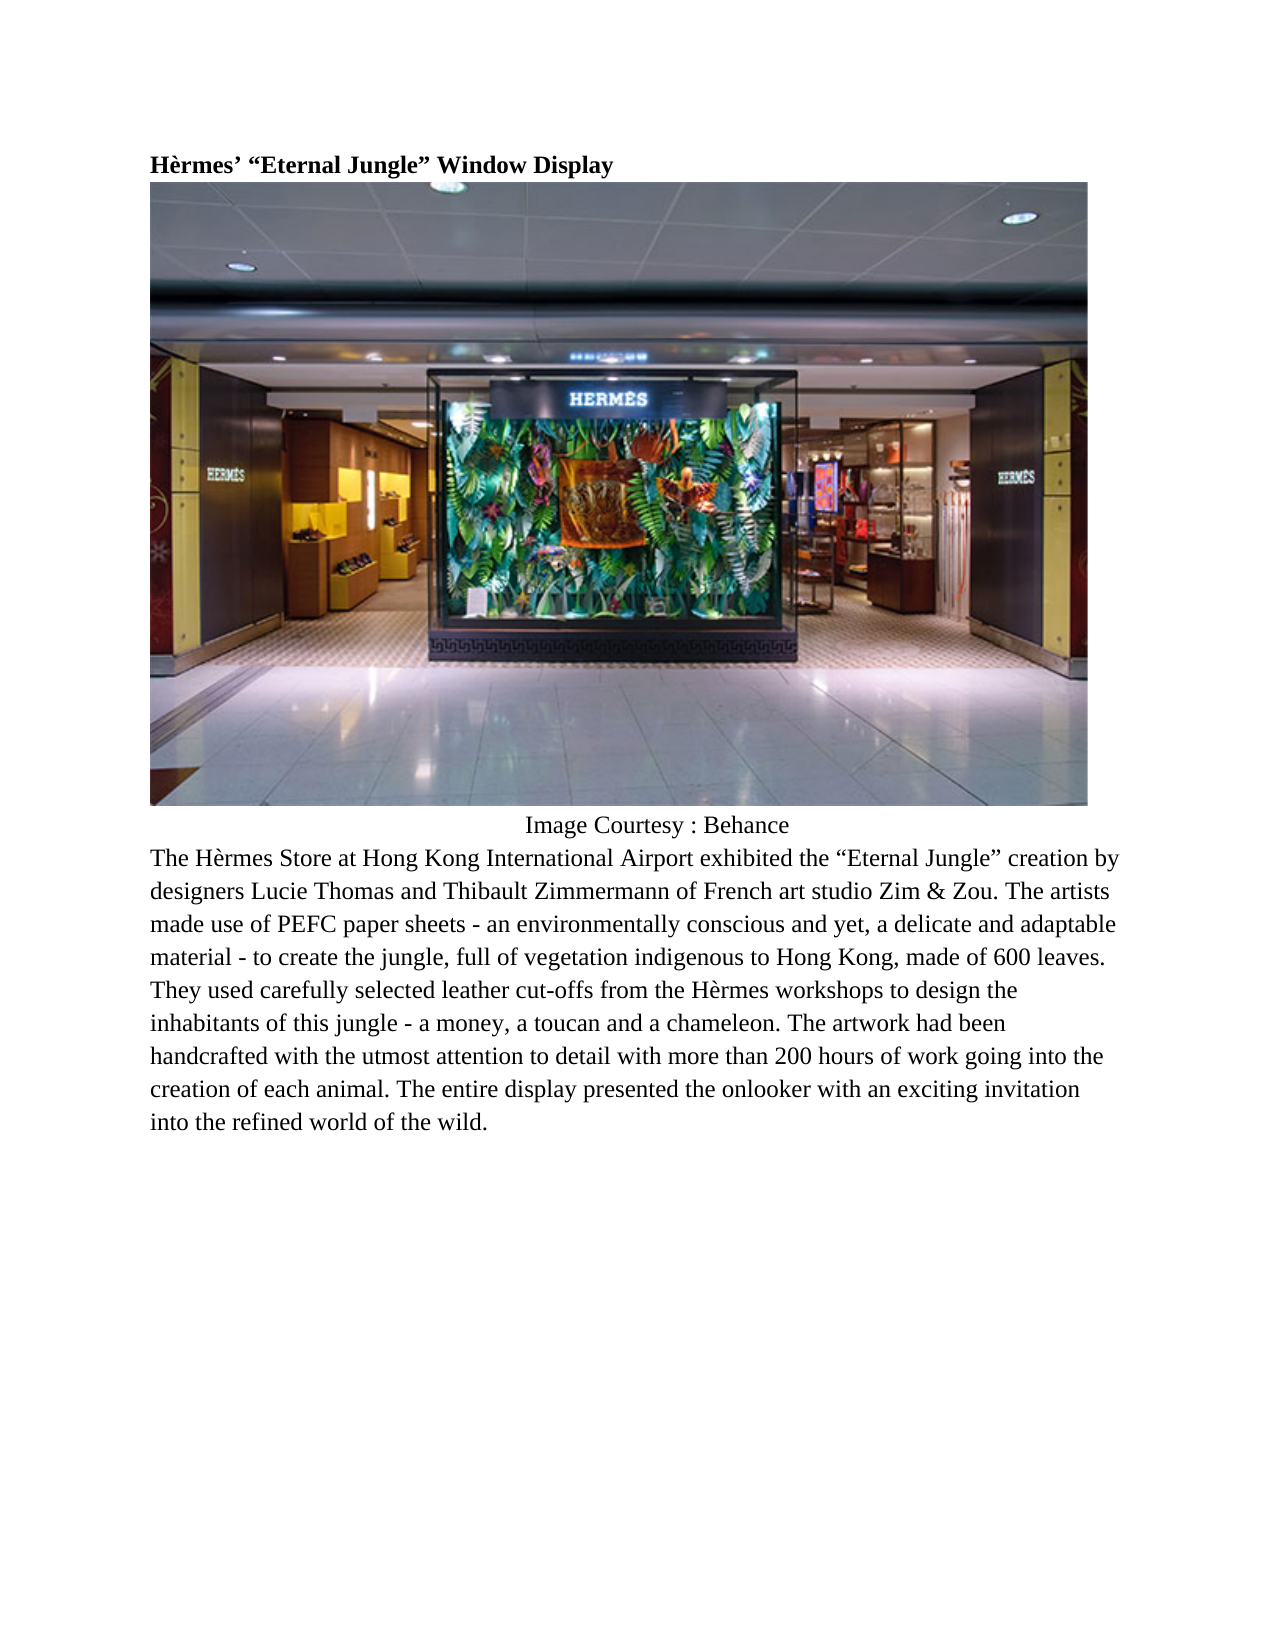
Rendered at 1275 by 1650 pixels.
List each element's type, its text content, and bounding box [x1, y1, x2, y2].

text Image Courtesy : Behance [150, 810, 1125, 839]
picture [150, 182, 1088, 806]
text The Hèrmes Store at Hong Kong International Airport exhibited the “Eternal Jungle” creation by designers Lucie Thomas and Thibault Zimmermann of French art studio Zim & Zou. The artists made use of PEFC paper sheets - an environmentally conscious and yet, a delicate and adaptable material - to create the jungle, full of vegetation indigenous to Hong Kong, made of 600 leaves. They used carefully selected leather cut-offs from the Hèrmes workshops to design the inhabitants of this jungle - a money, a toucan and a chameleon. The artwork had been handcrafted with the utmost attention to detail with more than 200 hours of work going into the creation of each animal. The entire display presented the onlooker with an exciting invitation into the refined world of the wild. [150, 843, 1125, 1136]
